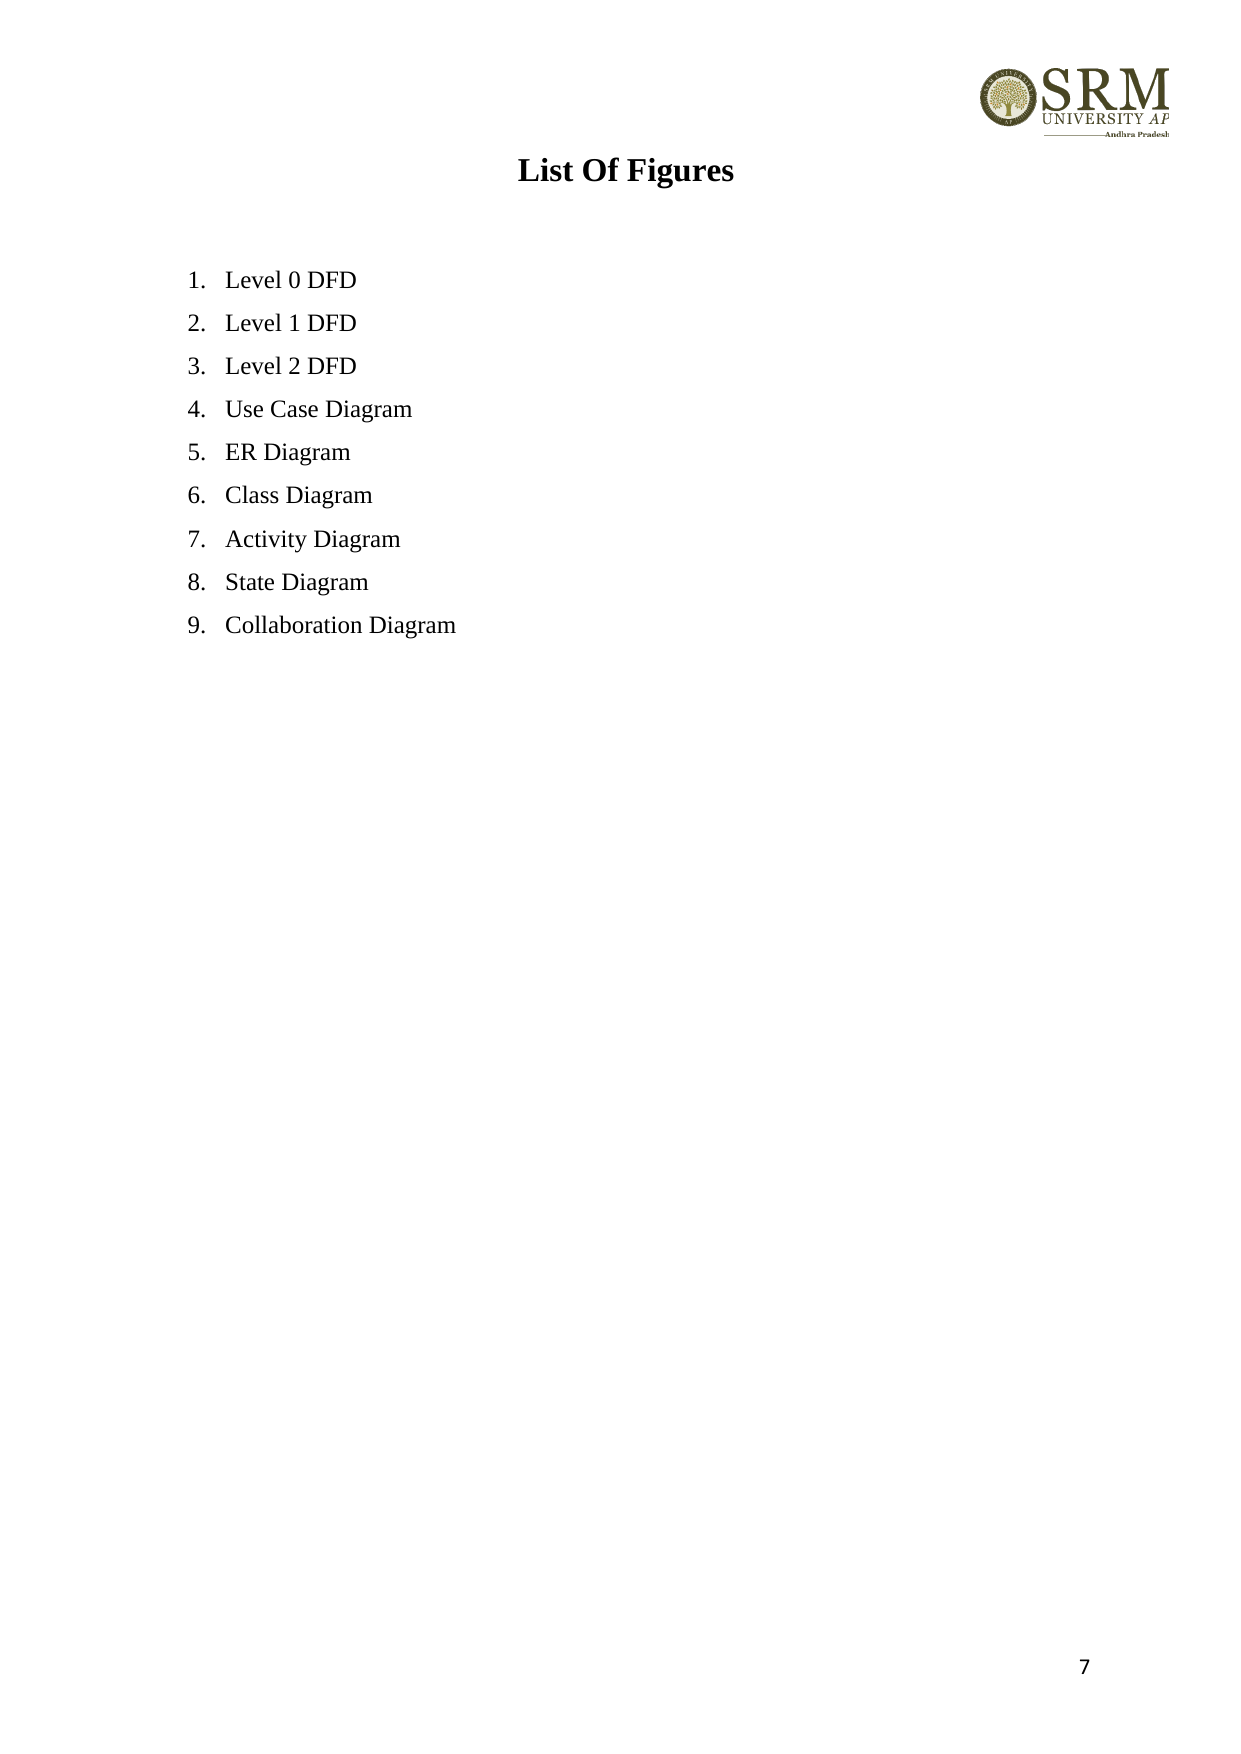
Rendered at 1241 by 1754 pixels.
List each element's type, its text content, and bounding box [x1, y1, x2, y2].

list Level 1 DFD [187, 308, 1090, 337]
list Level 2 DFD [187, 351, 1090, 380]
list ER Diagram [187, 437, 1090, 466]
text List Of Figures [162, 150, 1090, 188]
list State Diagram [187, 567, 1090, 596]
list Collaboration Diagram [187, 610, 1090, 639]
list Level 0 DFD [187, 265, 1090, 294]
picture [980, 68, 1169, 137]
list Class Diagram [187, 481, 1090, 509]
list Activity Diagram [187, 524, 1090, 552]
list Use Case Diagram [187, 394, 1090, 423]
